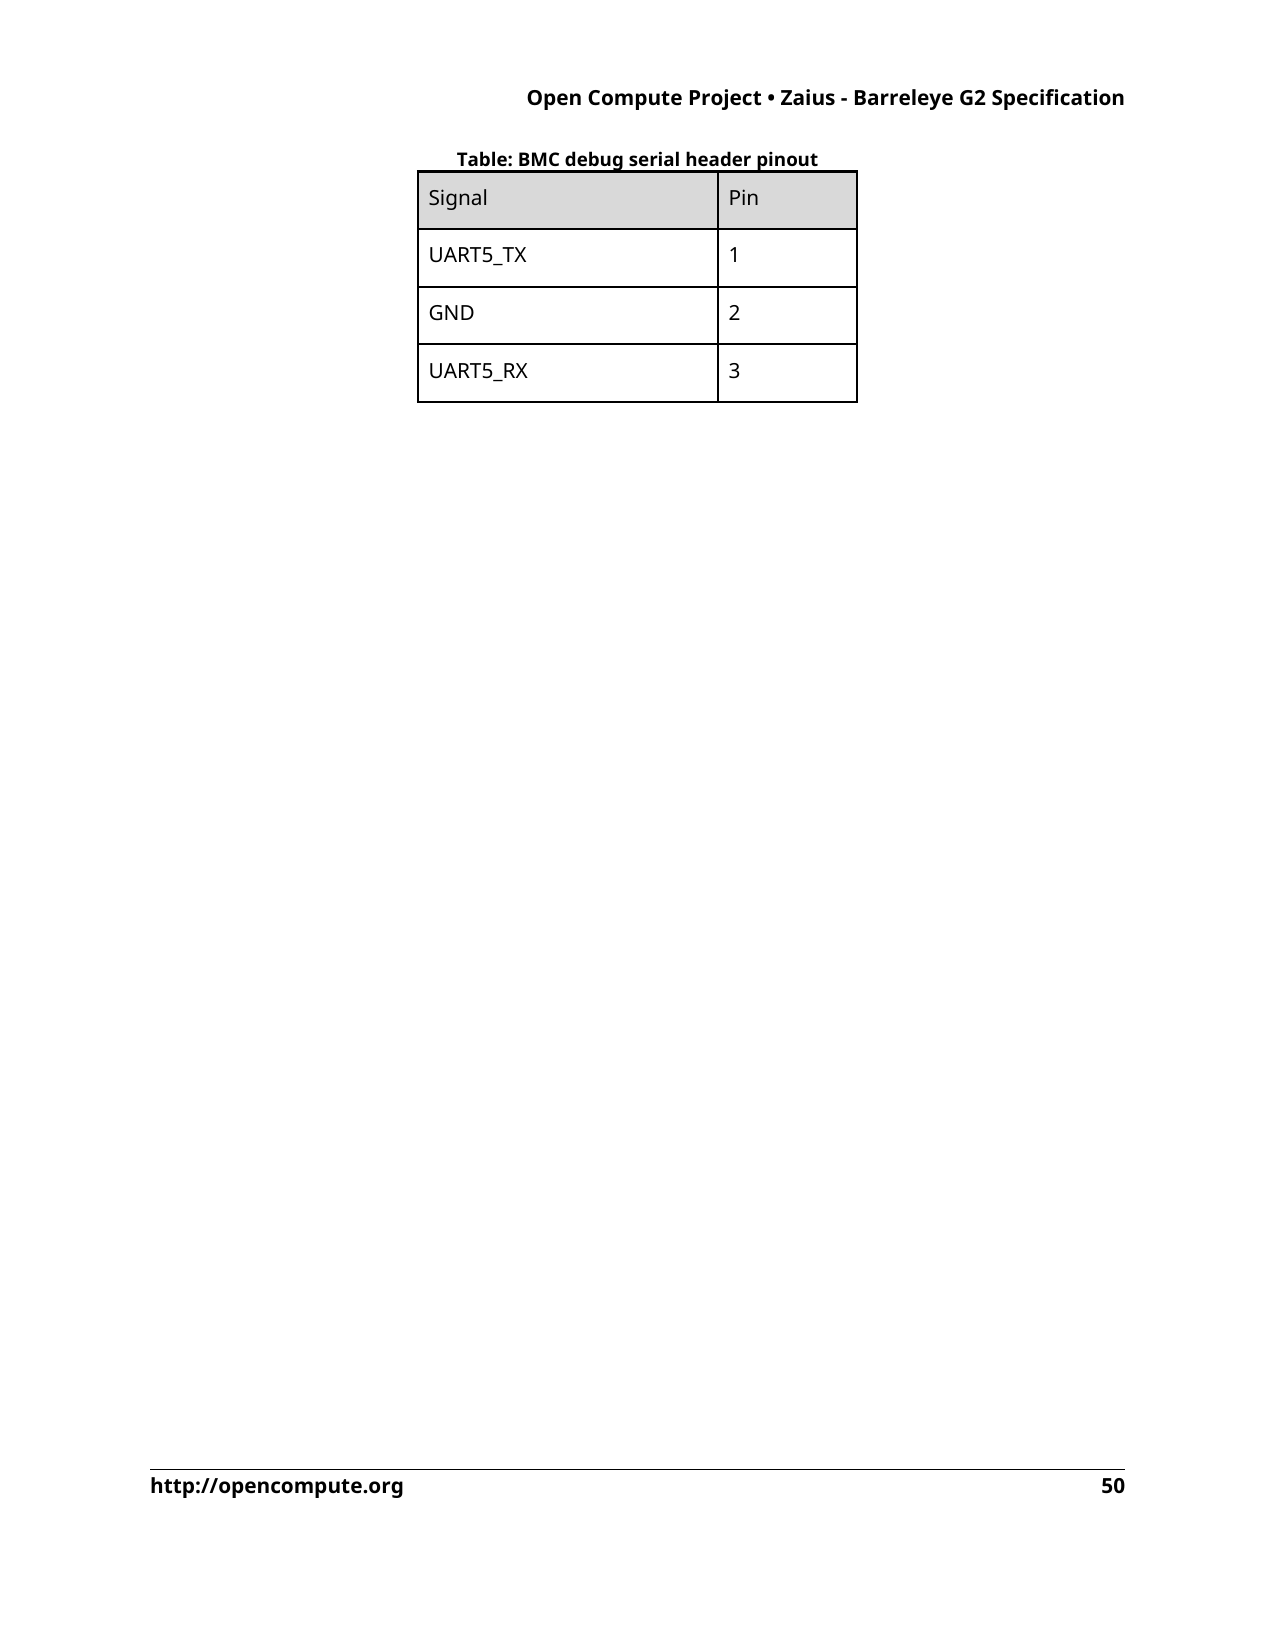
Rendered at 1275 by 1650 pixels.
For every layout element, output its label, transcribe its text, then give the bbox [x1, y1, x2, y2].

table_header Pin [719, 173, 856, 228]
table_cell UART5_RX [419, 345, 717, 401]
text Table: BMC debug serial header pinout [150, 150, 1125, 170]
table_header Signal [419, 173, 717, 228]
table_cell 1 [719, 230, 856, 286]
table_cell 2 [719, 288, 856, 343]
table_cell UART5_TX [419, 230, 717, 286]
table_cell GND [419, 288, 717, 343]
table_cell 3 [719, 345, 856, 401]
